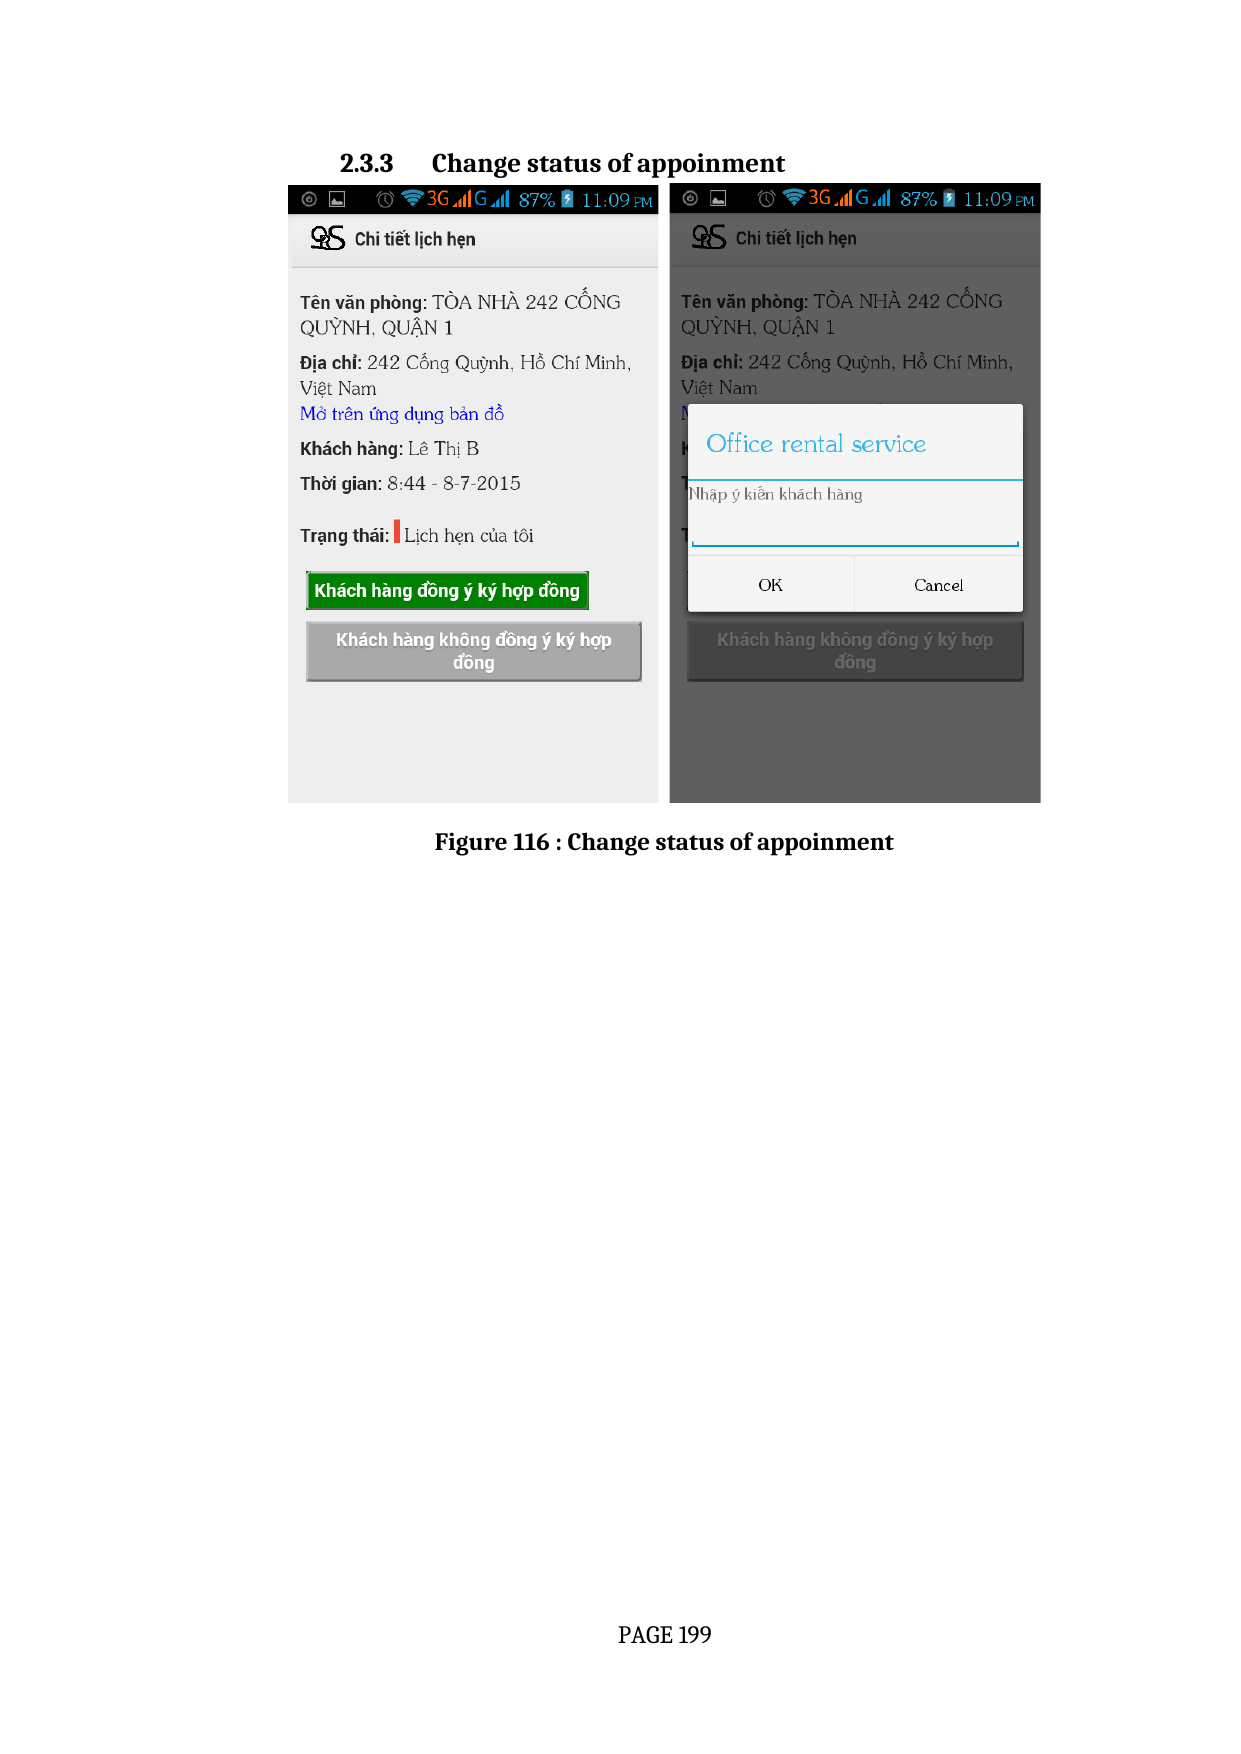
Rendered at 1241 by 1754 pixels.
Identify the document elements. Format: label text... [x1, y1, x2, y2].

subtitle Change status of appoinment [340, 148, 1122, 179]
list Figure 116 : Change status of appoinment [207, 827, 1122, 856]
picture [288, 185, 659, 803]
picture [669, 183, 1041, 803]
